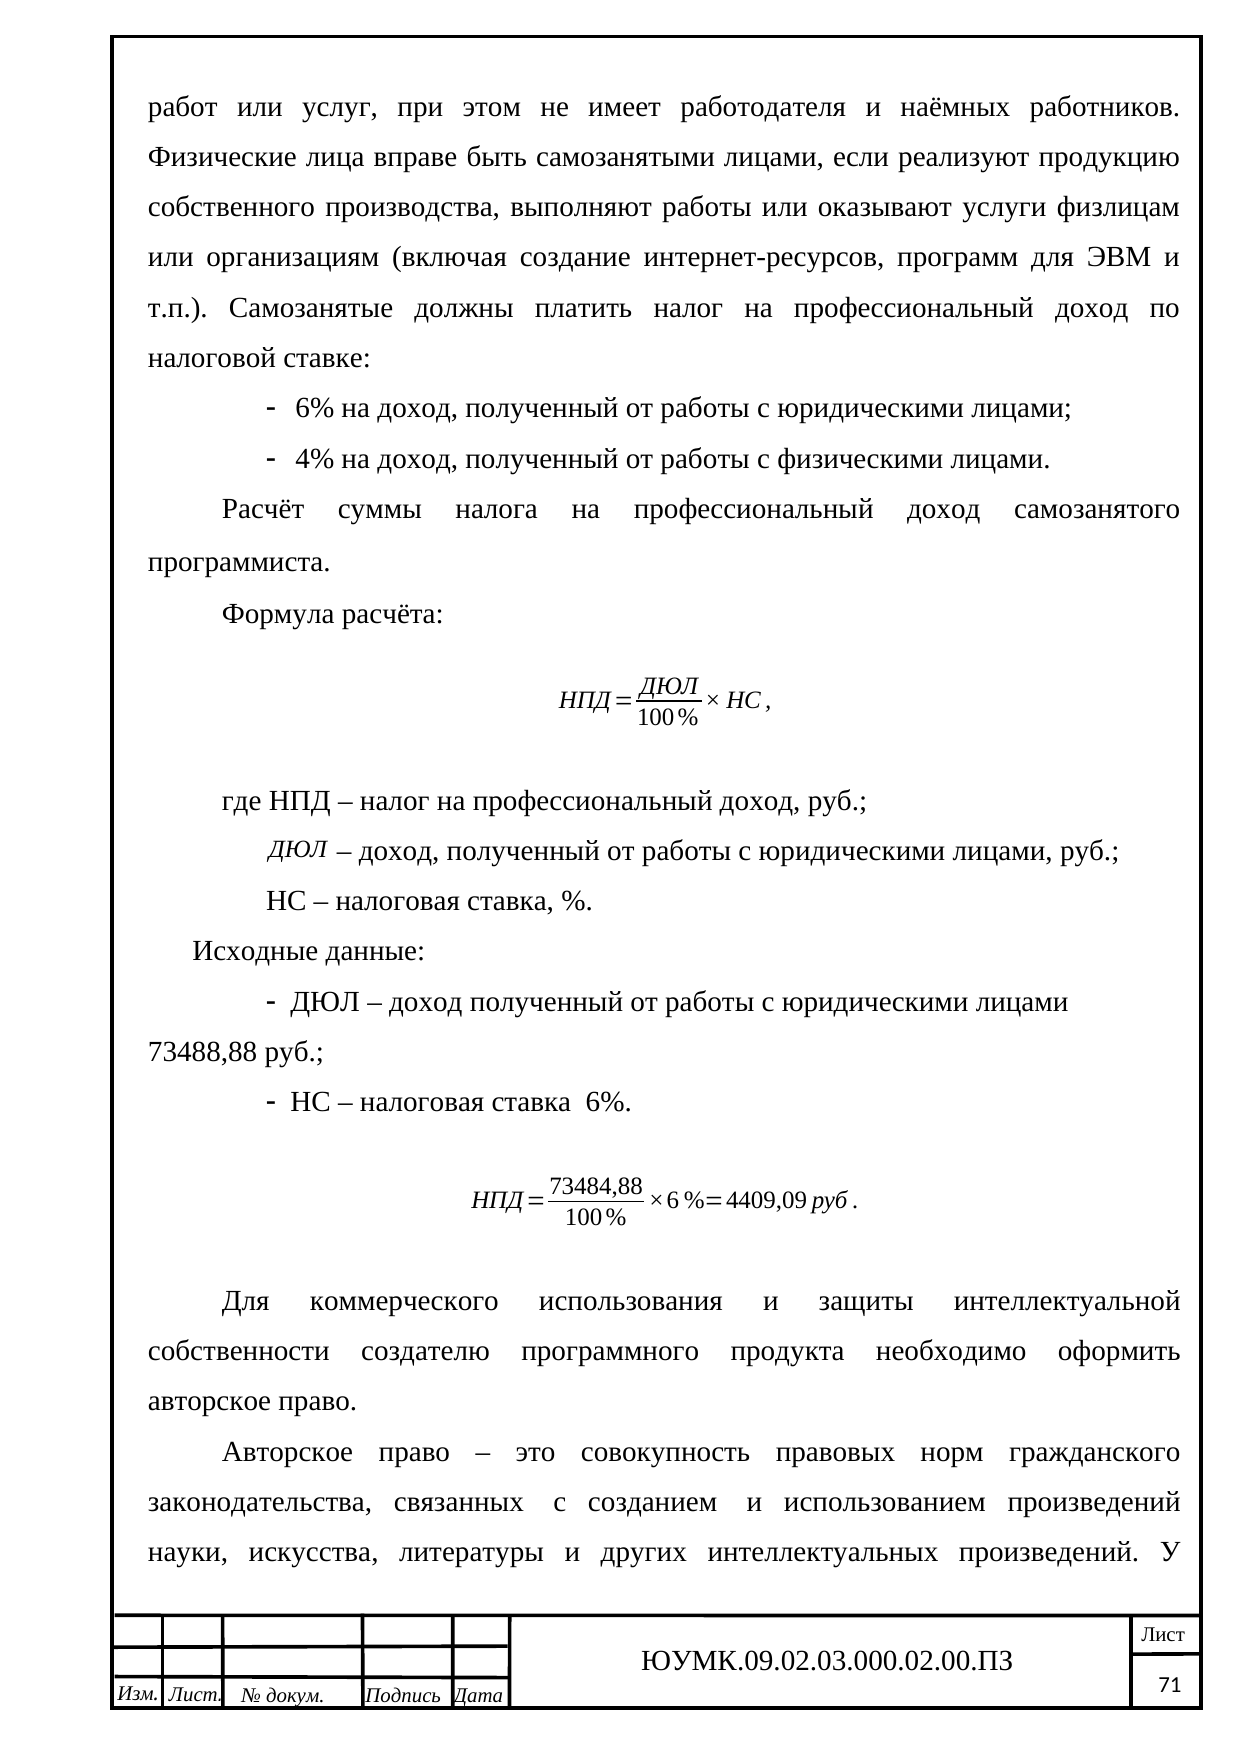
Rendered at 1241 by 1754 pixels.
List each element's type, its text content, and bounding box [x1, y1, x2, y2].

text Формула расчёта: [148, 596, 1181, 630]
list ДЮЛ – доход полученный от работы с юридическими лицами 73488,88 руб.; [148, 984, 1181, 1068]
text НС – налоговая ставка, %. [148, 883, 1181, 917]
text Для коммерческого использования и защиты интеллектуальной собственности создателю программного продукта необходимо оформить авторское право. [148, 1283, 1181, 1417]
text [148, 89, 1181, 374]
text где НПД – налог на профессиональный доход, руб.; [148, 783, 1181, 816]
list НС – налоговая ставка 6%. [148, 1084, 1181, 1118]
text Исходные данные: [118, 933, 1211, 967]
list 4% на доход, полученный от работы с физическими лицами. [148, 441, 1181, 474]
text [148, 1434, 1181, 1568]
text Расчёт суммы налога на профессиональный доход самозанятого программиста. [148, 491, 1181, 578]
text – доход, полученный от работы с юридическими лицами, руб.; [148, 833, 1181, 866]
list 6% на доход, полученный от работы с юридическими лицами; [148, 391, 1181, 424]
